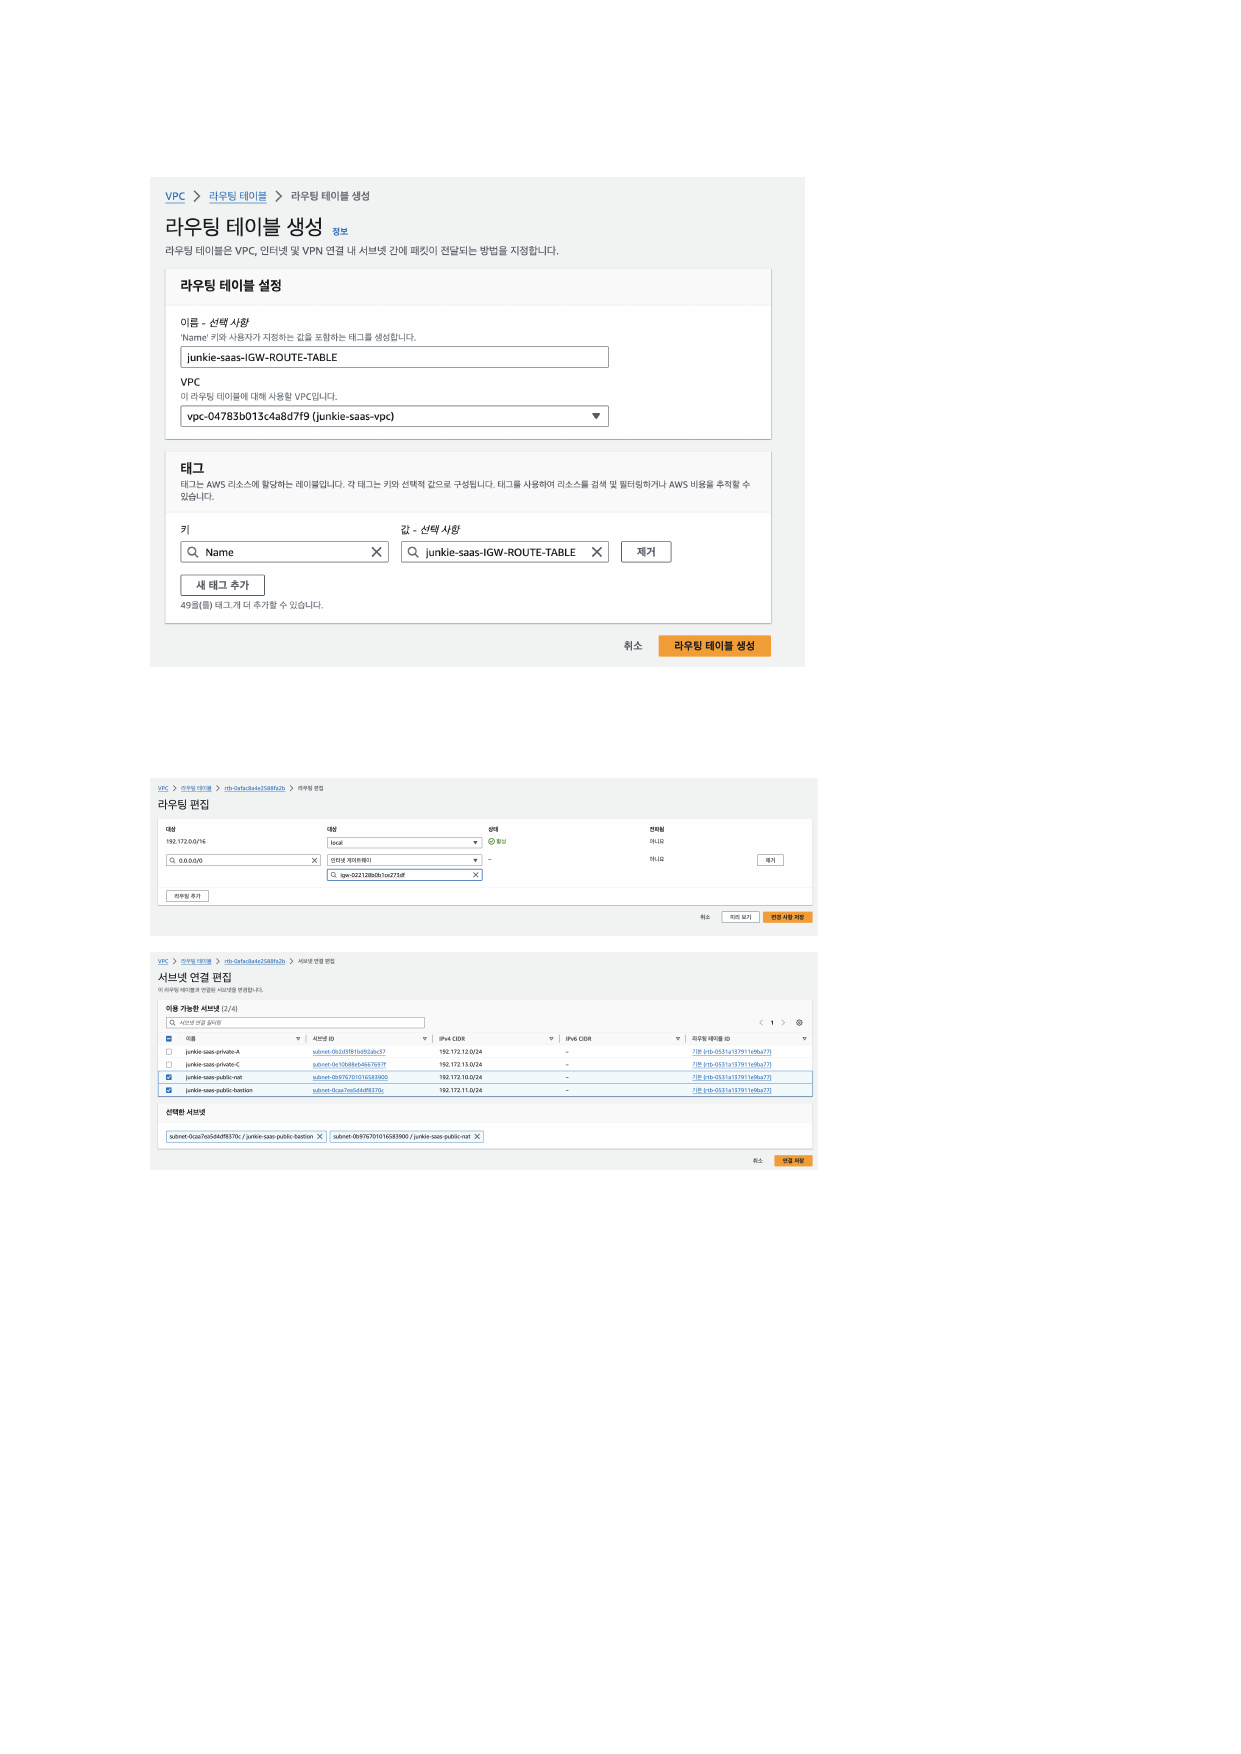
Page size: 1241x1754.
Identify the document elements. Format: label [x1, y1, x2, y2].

picture [150, 778, 818, 936]
picture [150, 177, 805, 667]
picture [150, 952, 818, 1170]
